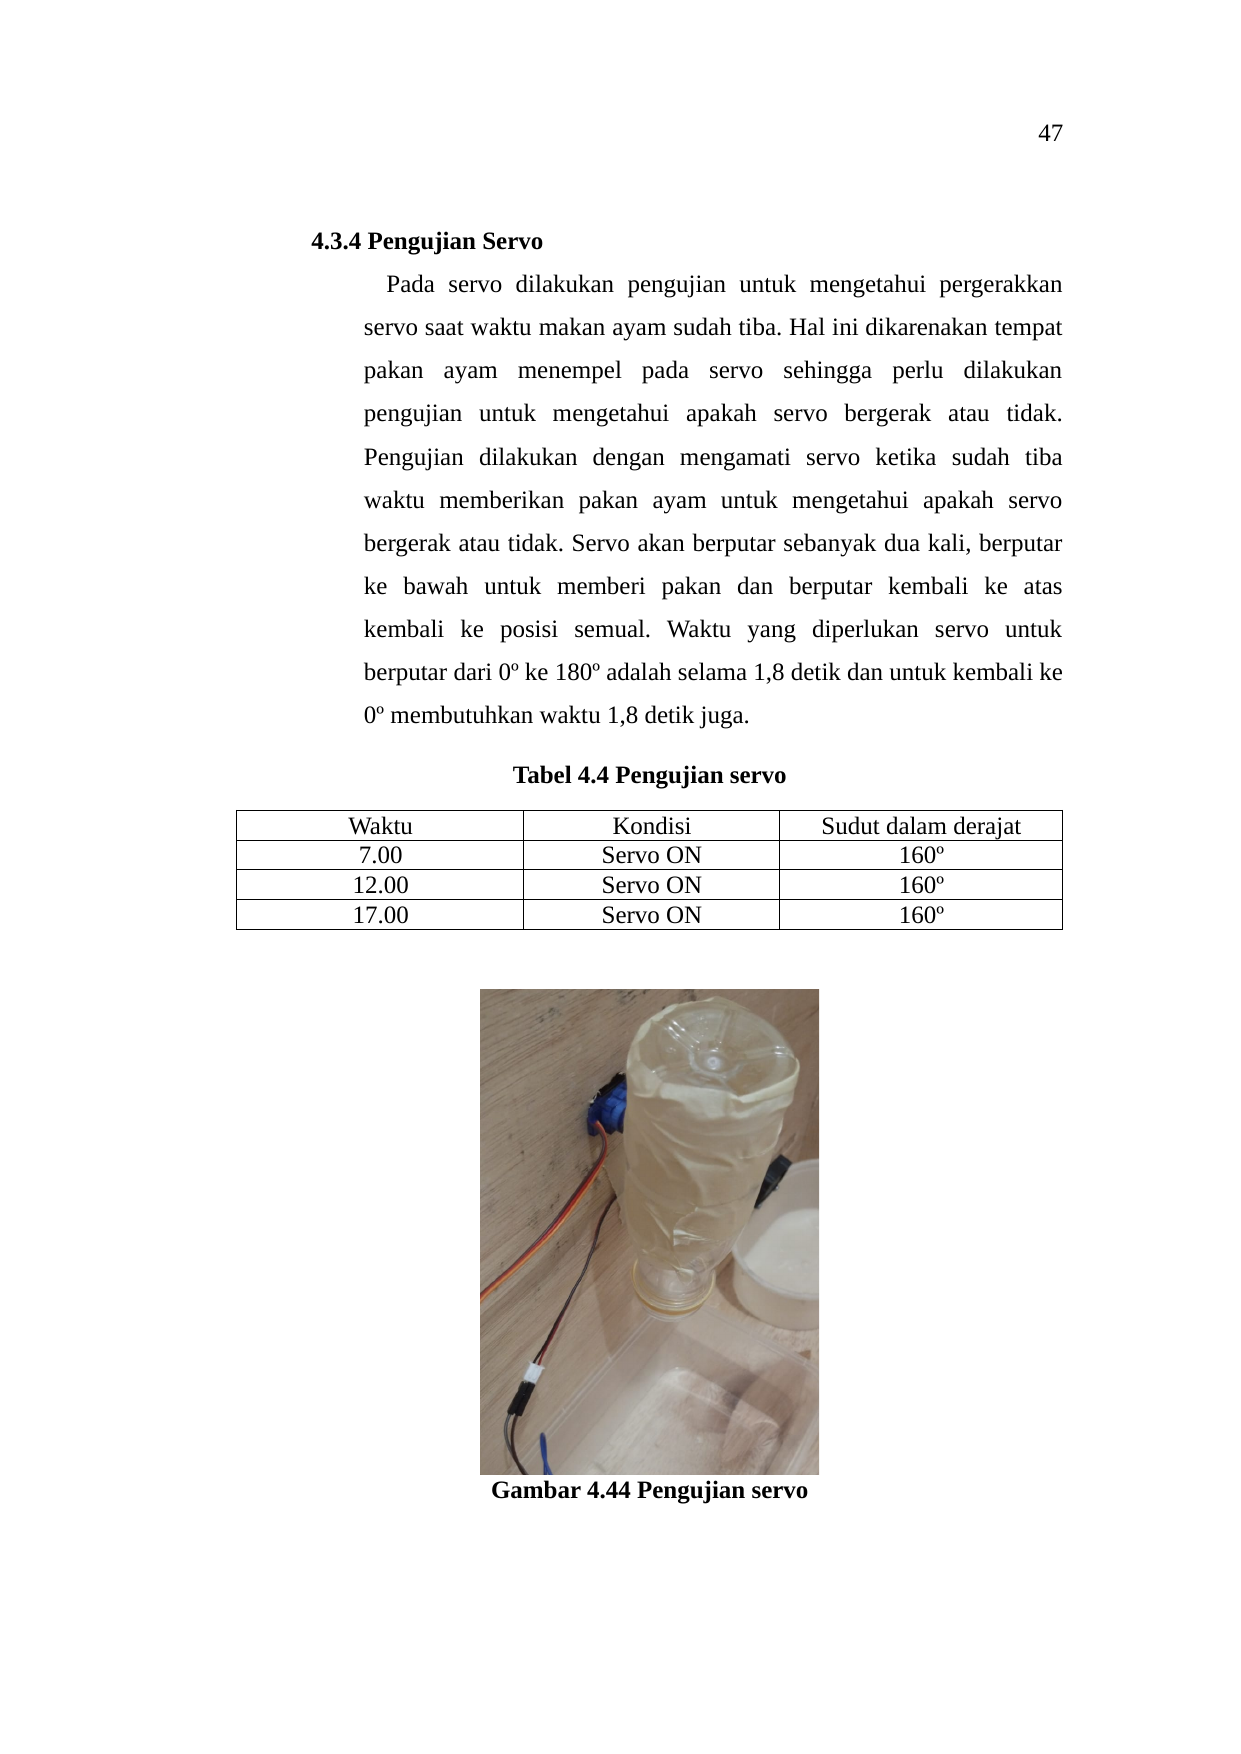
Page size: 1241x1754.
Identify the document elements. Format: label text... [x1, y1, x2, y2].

table_cell 7.00 [237, 841, 523, 869]
table_cell 160º [780, 841, 1062, 869]
table_cell Servo ON [524, 900, 779, 929]
table_cell 17.00 [237, 900, 523, 929]
text Tabel 4.4 Pengujian servo [236, 760, 1063, 789]
subtitle Pengujian Servo [311, 226, 1063, 255]
table_header Sudut dalam derajat [780, 811, 1062, 839]
picture [480, 989, 820, 1475]
table_cell 160º [780, 900, 1062, 929]
table_cell 12.00 [237, 870, 523, 899]
table_cell Servo ON [524, 870, 779, 899]
table_header Waktu [237, 811, 523, 839]
table_cell 160º [780, 870, 1062, 899]
table_cell Servo ON [524, 841, 779, 869]
table_header Kondisi [524, 811, 779, 839]
text Pada servo dilakukan pengujian untuk mengetahui pergerakkan servo saat waktu makan ayam sudah tiba. Hal ini dikarenakan tempat pakan ayam menempel pada servo sehingga perlu dilakukan pengujian untuk mengetahui apakah servo bergerak atau tidak. Pengujian dilakukan dengan mengamati servo ketika sudah tiba waktu memberikan pakan ayam untuk mengetahui apakah servo bergerak atau tidak. Servo akan berputar sebanyak dua kali, berputar ke bawah untuk memberi pakan dan berputar kembali ke atas kembali ke posisi semual. Waktu yang diperlukan servo untuk berputar dari 0º ke 180º adalah selama 1,8 detik dan untuk kembali ke 0º membutuhkan waktu 1,8 detik juga. [364, 269, 1063, 729]
